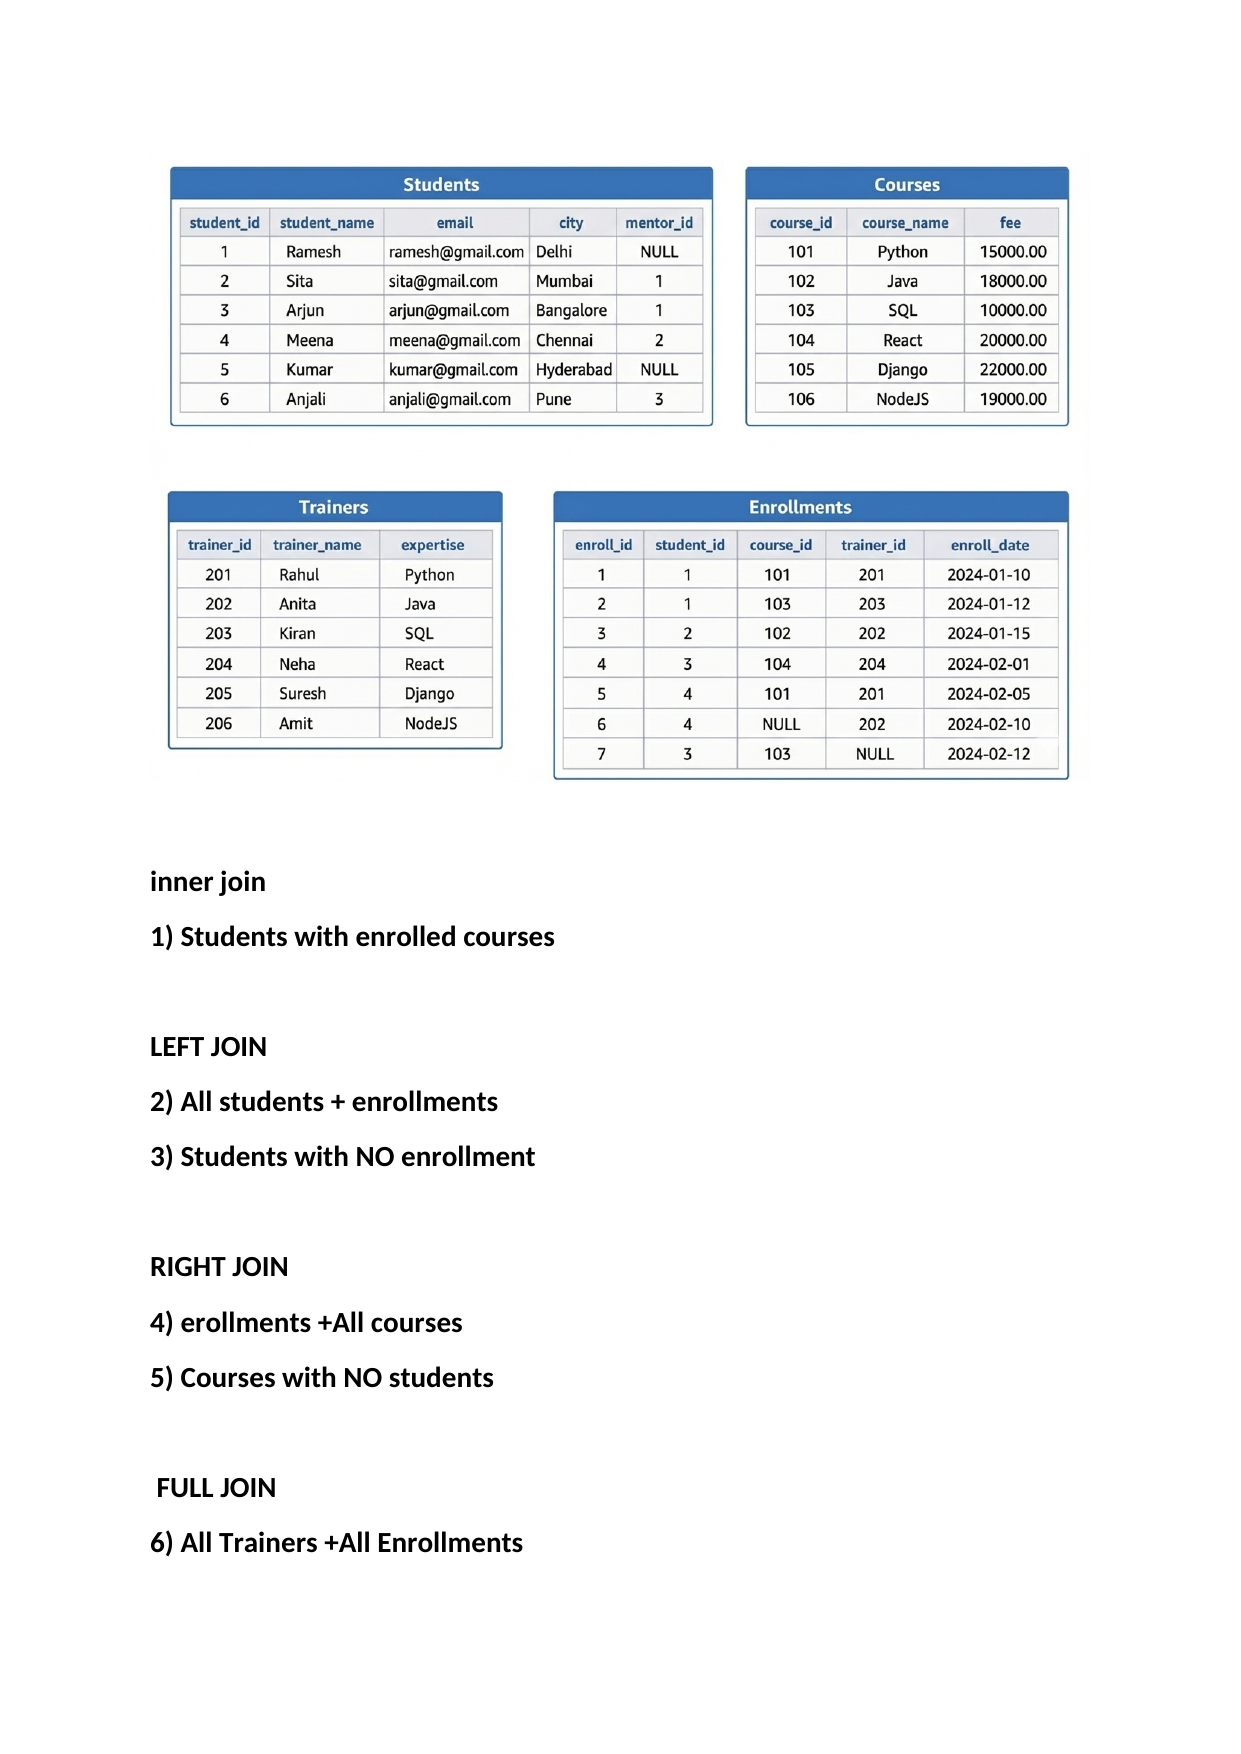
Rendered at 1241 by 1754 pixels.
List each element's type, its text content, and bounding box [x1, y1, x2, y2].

text LEFT JOIN [150, 1028, 1090, 1064]
text FULL JOIN [150, 1469, 1090, 1504]
text 1) Students with enrolled courses [150, 918, 1090, 953]
text 4) erollments +All courses [150, 1304, 1090, 1339]
text 2) All students + enrollments [150, 1083, 1090, 1119]
text 3) Students with NO enrollment [150, 1138, 1090, 1174]
text 6) All Trainers +All Enrollments [150, 1524, 1090, 1560]
text 5) Courses with NO students [150, 1359, 1090, 1394]
picture [150, 150, 1091, 782]
text RIGHT JOIN [150, 1248, 1090, 1284]
text inner join [150, 863, 1090, 898]
